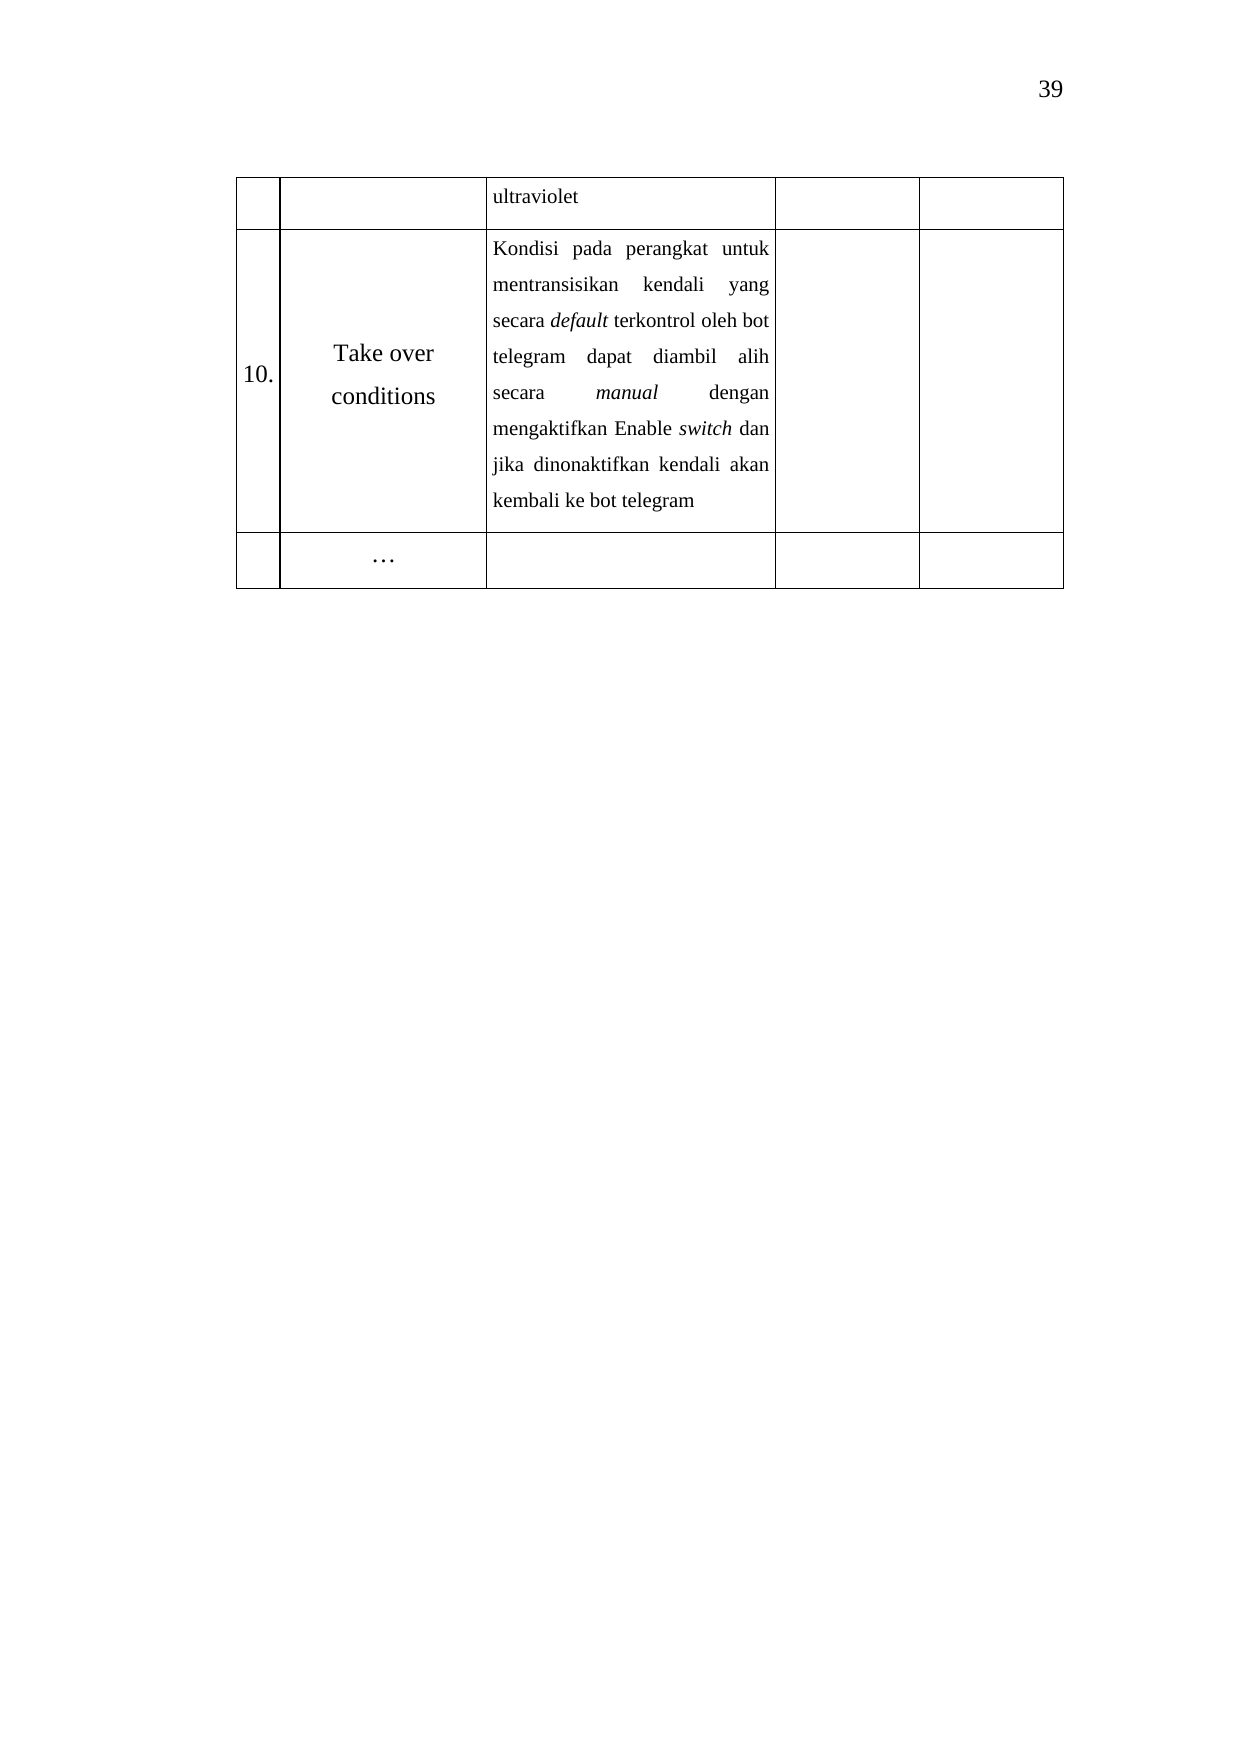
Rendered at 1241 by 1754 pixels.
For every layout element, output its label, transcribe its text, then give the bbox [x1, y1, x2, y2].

table_cell 9. [237, 178, 279, 228]
table_cell [776, 533, 919, 588]
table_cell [281, 178, 486, 228]
table_cell Take over conditions [281, 230, 486, 532]
table_cell [920, 230, 1063, 532]
table_cell [920, 178, 1063, 228]
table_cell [487, 178, 775, 228]
table_cell … [281, 533, 486, 588]
table_cell 10. [237, 230, 279, 532]
table_cell [487, 533, 775, 588]
table_cell [776, 178, 919, 228]
table_cell [920, 533, 1063, 588]
table_cell Kondisi pada perangkat untuk mentransisikan kendali yang secara default terkontrol oleh bot telegram dapat diambil alih secara manual dengan mengaktifkan Enable switch dan jika dinonaktifkan kendali akan kembali ke bot telegram [487, 230, 775, 532]
table_cell [237, 533, 279, 588]
table_cell [776, 230, 919, 532]
